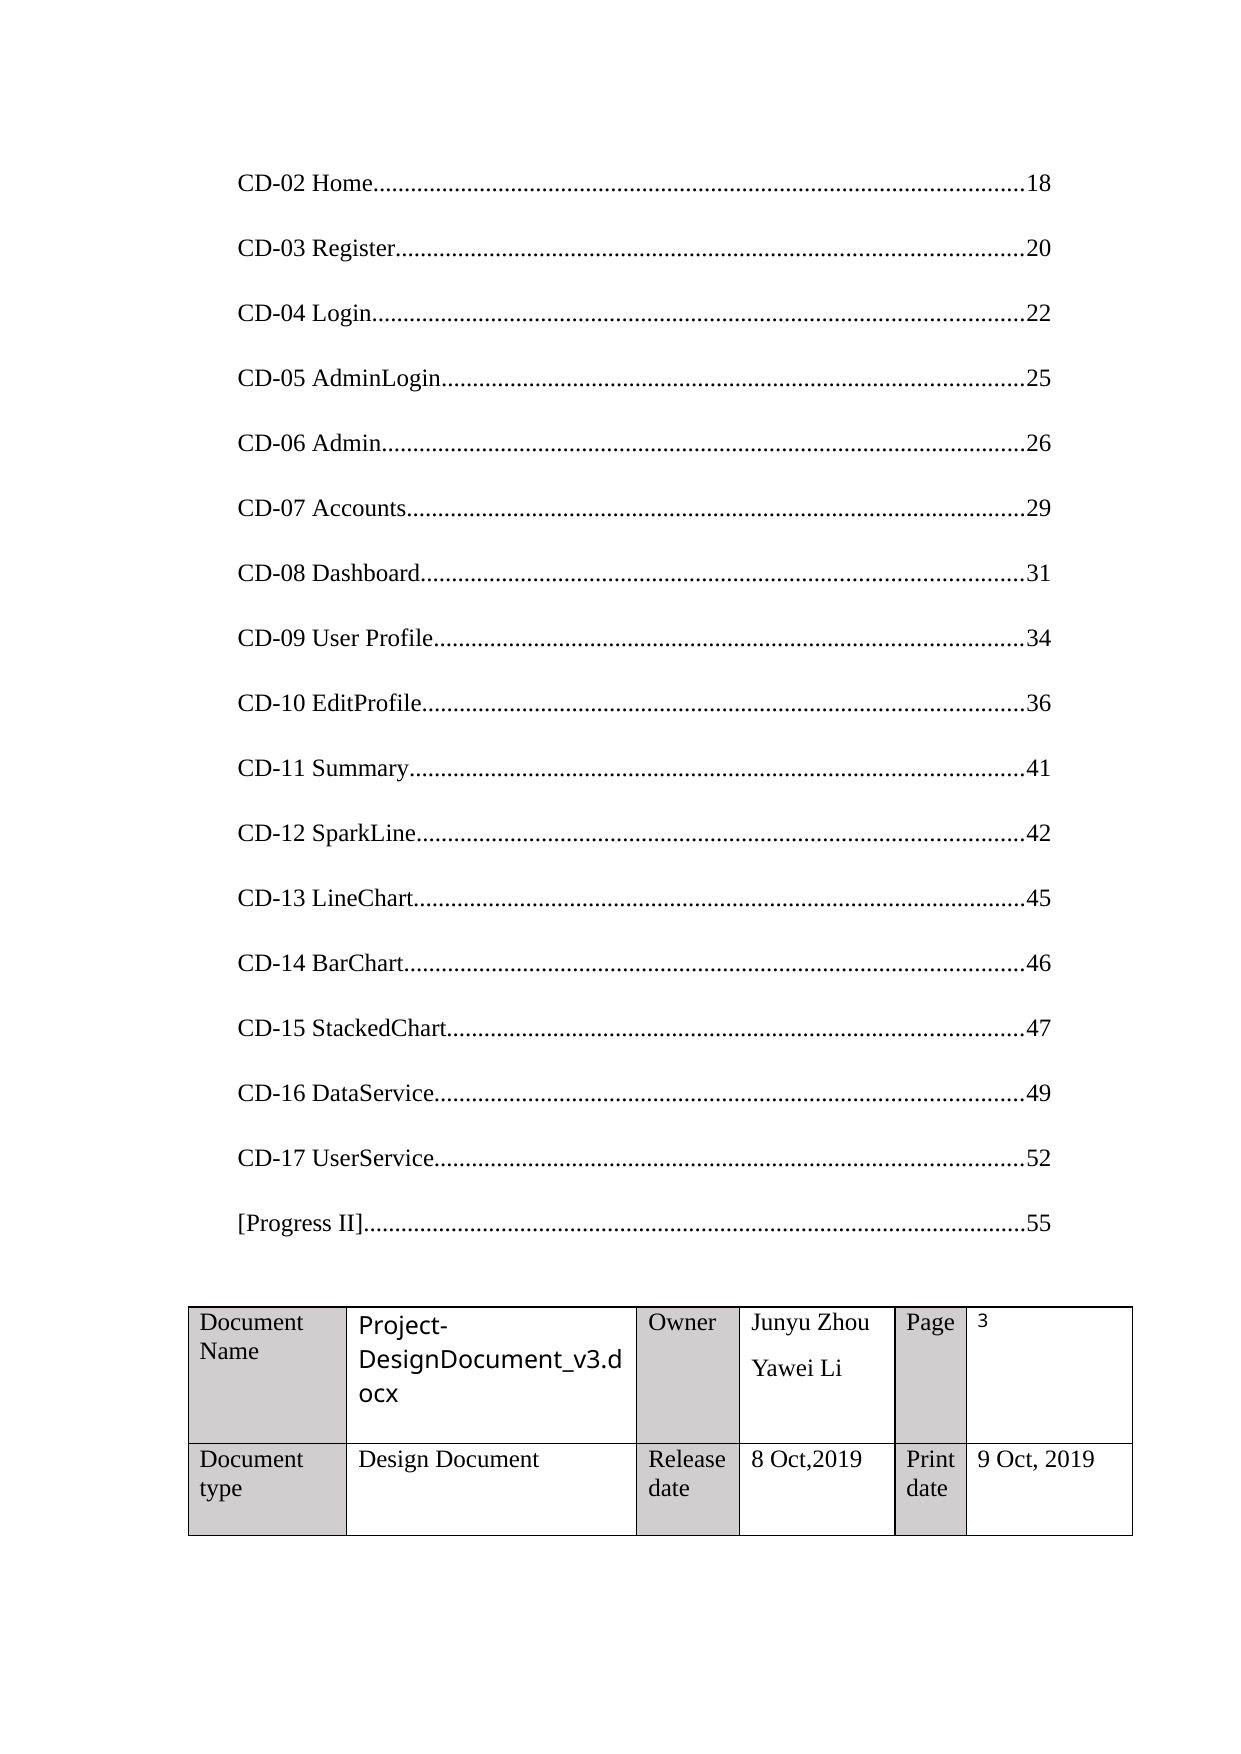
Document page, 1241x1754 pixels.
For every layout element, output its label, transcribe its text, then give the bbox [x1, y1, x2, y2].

text CD-06 Admin 26 [237, 426, 1053, 460]
text CD-13 LineChart 45 [237, 881, 1053, 915]
text CD-07 Accounts 29 [237, 491, 1053, 525]
text CD-15 StackedChart 47 [237, 1011, 1053, 1045]
text CD-16 DataService 49 [237, 1076, 1053, 1110]
text CD-09 User Profile 34 [237, 621, 1053, 655]
text [Progress II] 55 [237, 1206, 1053, 1240]
text CD-11 Summary 41 [237, 751, 1053, 785]
text CD-08 Dashboard 31 [237, 556, 1053, 590]
text CD-12 SparkLine 42 [237, 816, 1053, 850]
text CD-02 Home 18 [237, 166, 1053, 200]
text CD-14 BarChart 46 [237, 946, 1053, 980]
text CD-03 Register 20 [237, 231, 1053, 265]
text CD-05 AdminLogin 25 [237, 361, 1053, 395]
text CD-17 UserService 52 [237, 1141, 1053, 1175]
text CD-10 EditProfile 36 [237, 686, 1053, 720]
text CD-04 Login 22 [237, 296, 1053, 330]
